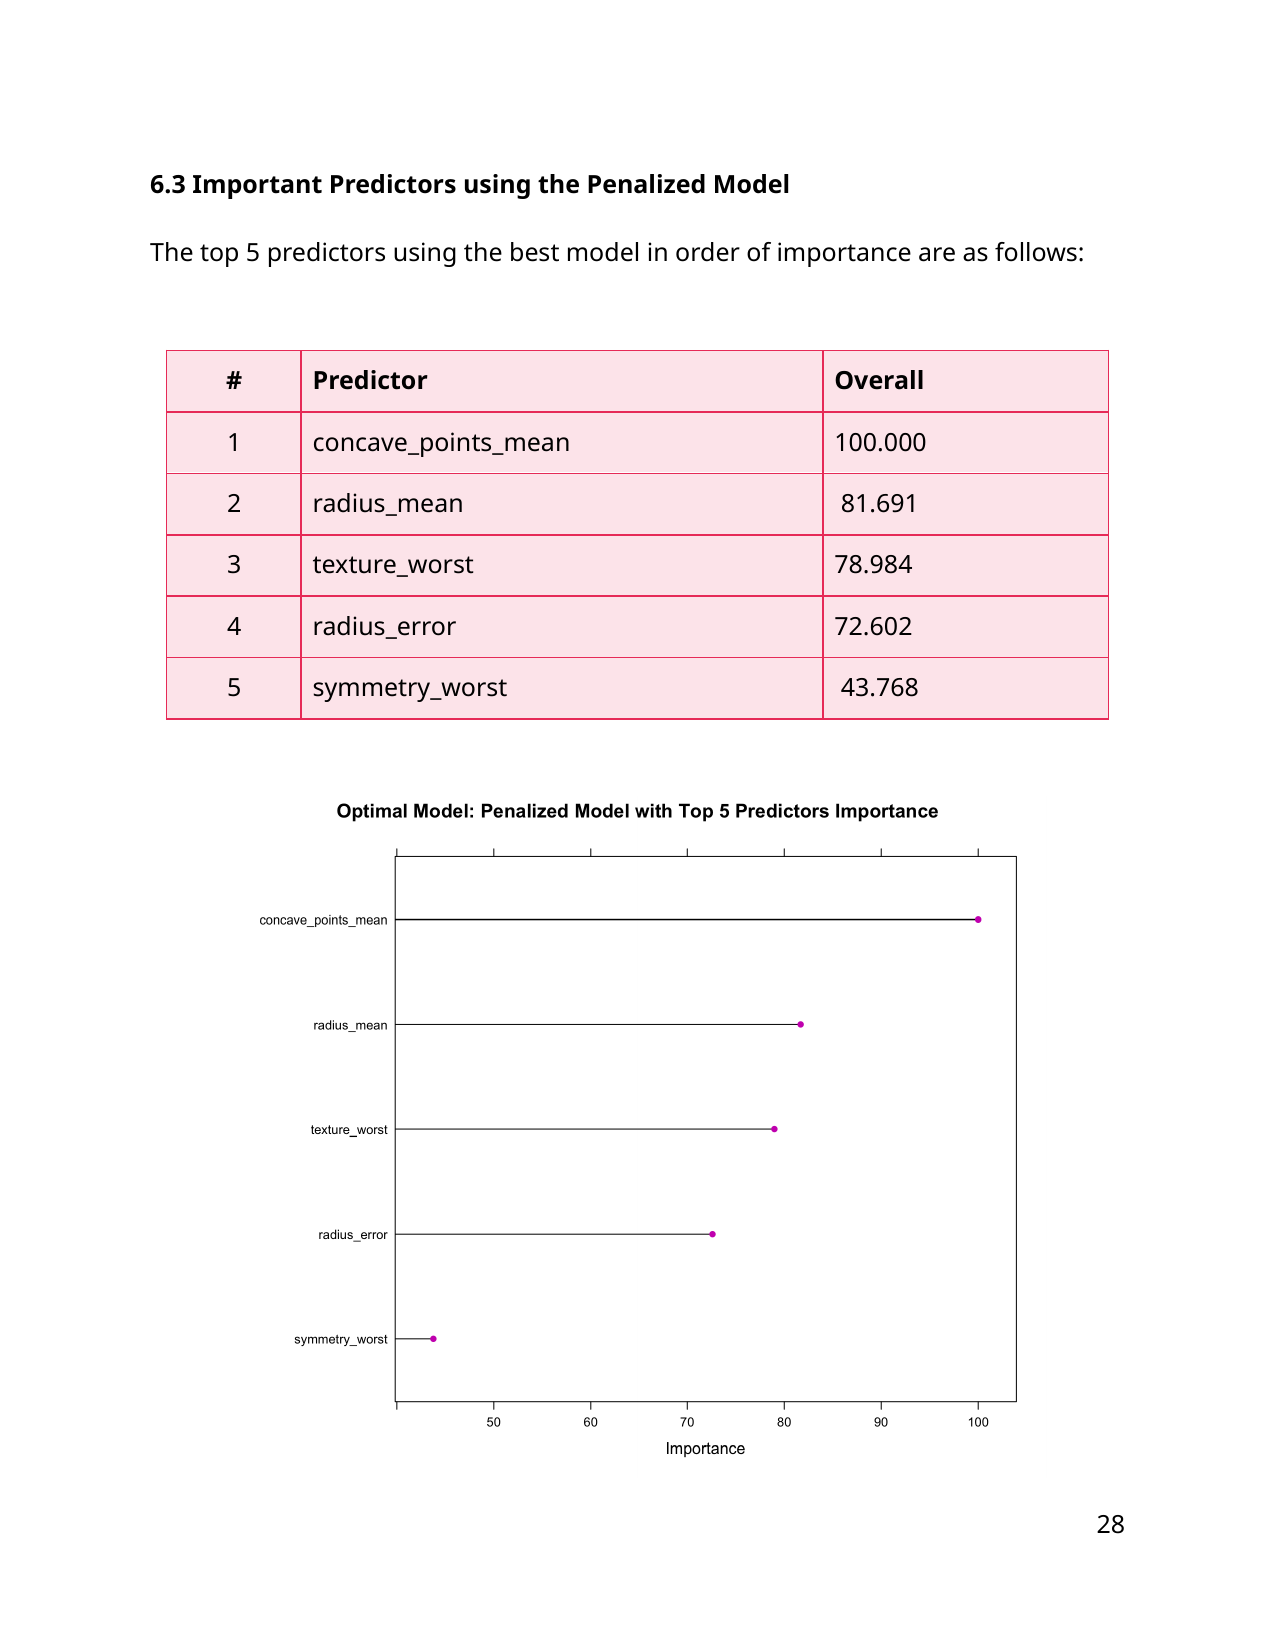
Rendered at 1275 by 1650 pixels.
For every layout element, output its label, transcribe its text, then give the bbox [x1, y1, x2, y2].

picture [228, 796, 1047, 1478]
table_cell 81.691 [824, 474, 1108, 534]
table_header Predictor [302, 351, 822, 411]
table_header # [167, 351, 300, 411]
table_cell concave_points_mean [302, 413, 822, 472]
table_header Overall [824, 351, 1108, 411]
table_cell symmetry_worst [302, 658, 822, 718]
table_cell radius_error [302, 597, 822, 657]
table_cell 4 [167, 597, 300, 657]
table_cell 1 [167, 413, 300, 472]
subtitle 6.3 Important Predictors using the Penalized Model [150, 167, 1125, 201]
table_cell 2 [167, 474, 300, 534]
table_cell 43.768 [824, 658, 1108, 718]
table_cell 72.602 [824, 597, 1108, 657]
table_cell 5 [167, 658, 300, 718]
table_cell 100.000 [824, 413, 1108, 472]
table_cell 3 [167, 536, 300, 595]
subtitle The top 5 predictors using the best model in order of importance are as follows: [150, 234, 1125, 268]
table_cell radius_mean [302, 474, 822, 534]
table_cell texture_worst [302, 536, 822, 595]
table_cell 78.984 [824, 536, 1108, 595]
